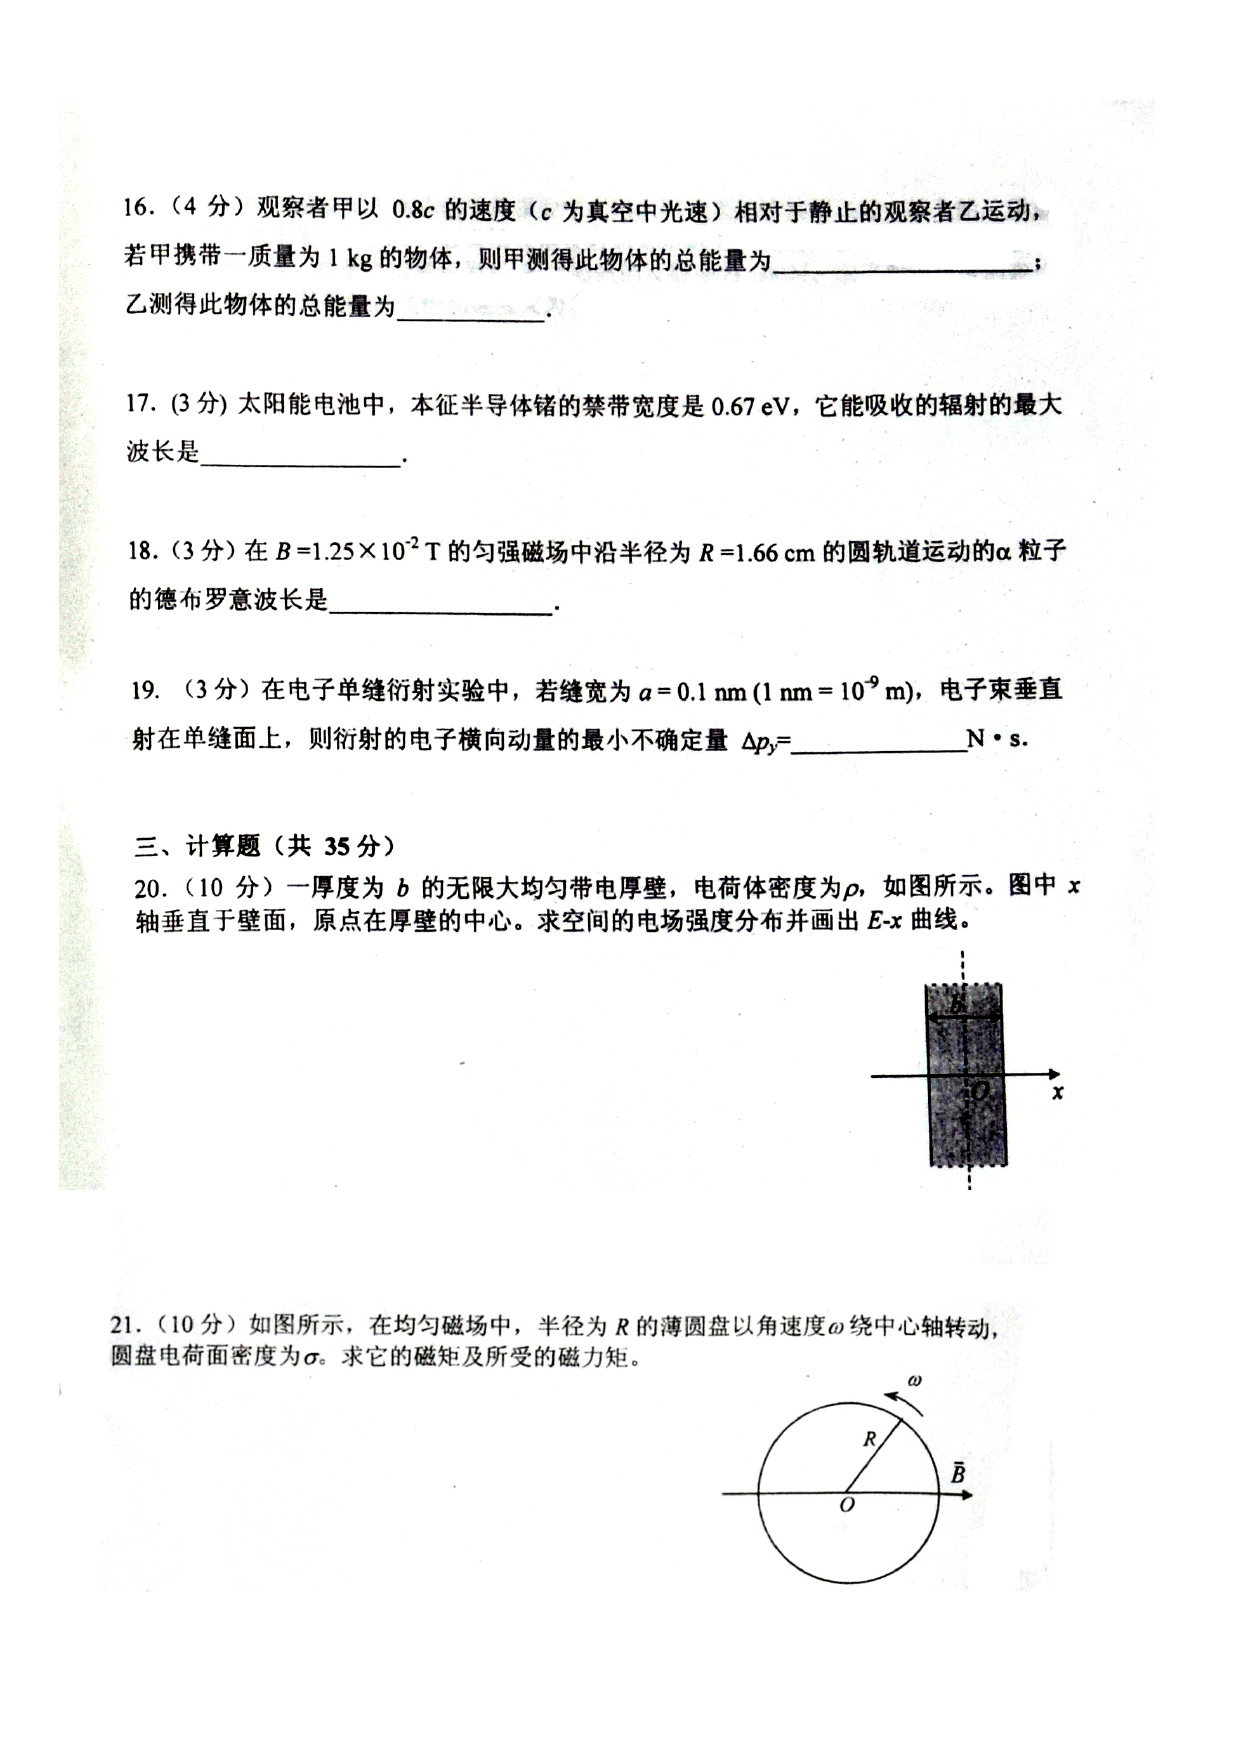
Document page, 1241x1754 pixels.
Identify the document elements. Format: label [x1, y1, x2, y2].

picture [59, 100, 1156, 1190]
picture [59, 1205, 1105, 1592]
